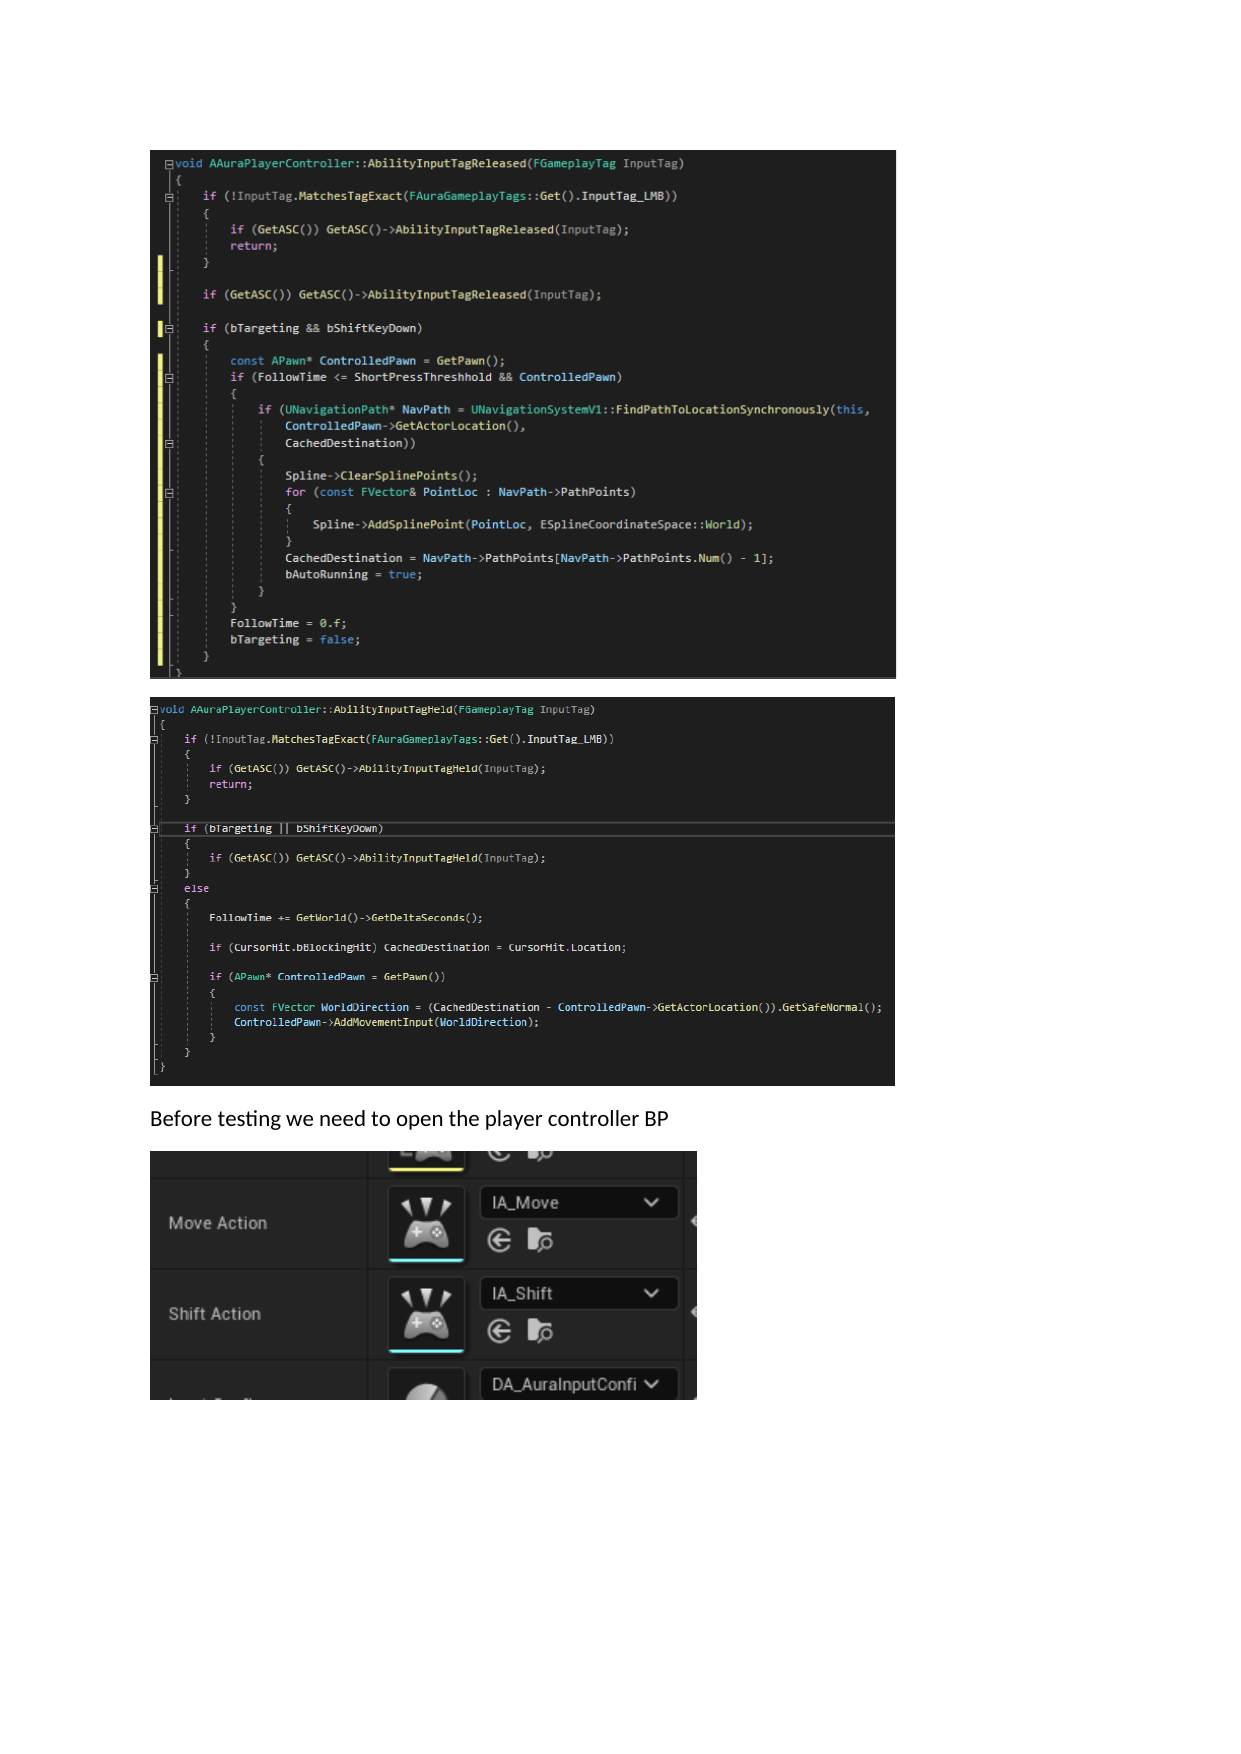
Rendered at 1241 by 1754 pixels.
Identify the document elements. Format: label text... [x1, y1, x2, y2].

picture [150, 697, 895, 1086]
picture [150, 1151, 697, 1400]
picture [150, 150, 897, 679]
text Before testing we need to open the player controller BP [150, 1104, 1090, 1132]
